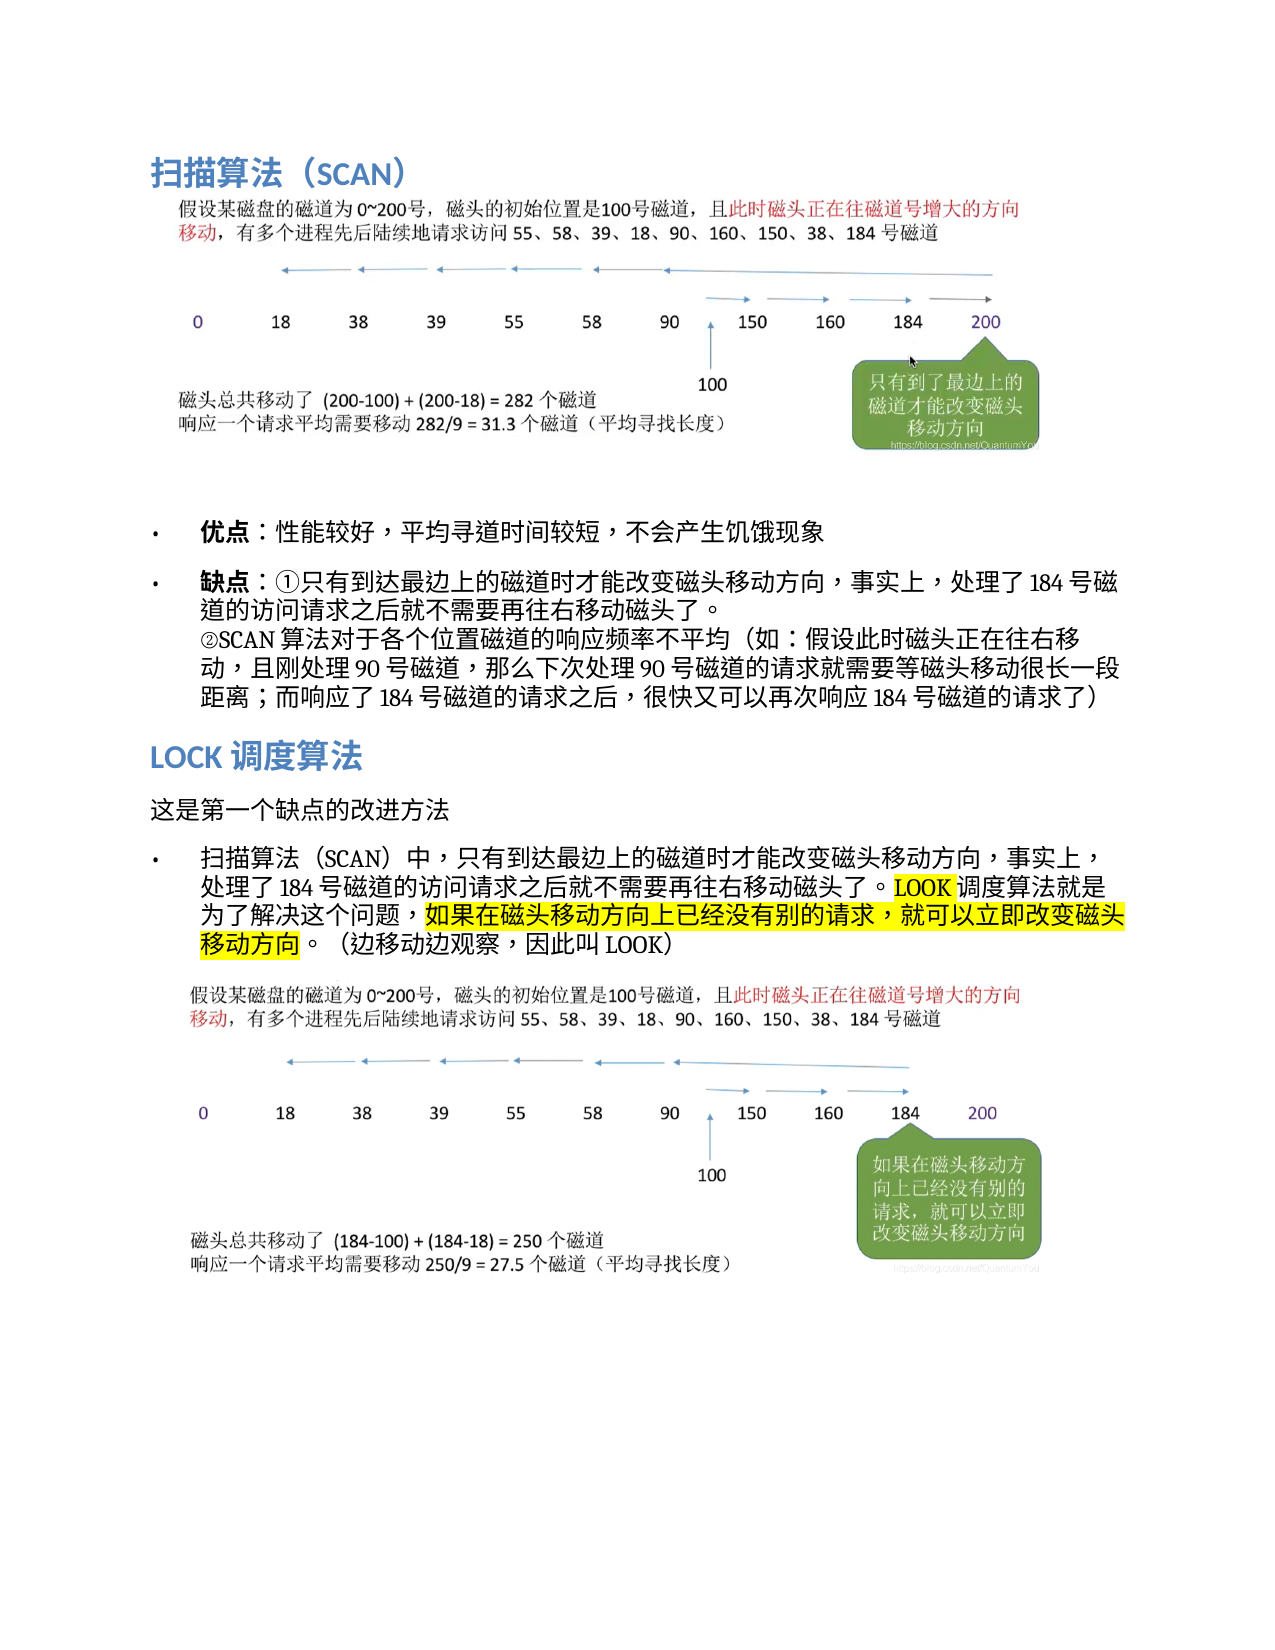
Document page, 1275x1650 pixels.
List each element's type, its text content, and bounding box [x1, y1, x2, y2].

picture [168, 980, 1044, 1279]
subtitle 扫描算法（SCAN） [150, 150, 1125, 195]
subtitle LOCK 调度算法 [150, 733, 1125, 778]
list 优点：性能较好，平均寻道时间较短，不会产生饥饿现象 [150, 519, 1125, 548]
picture [168, 195, 1044, 457]
list 缺点：①只有到达最边上的磁道时才能改变磁头移动方向，事实上，处理了184号磁道的访问请求之后就不需要再往右移动磁头了。 ②SCAN算法对于各个位置磁道的响应频率不平均（如：假设此时磁头正在往右移动，且刚处理90号磁道，那么下次处理90号磁道的请求就需要等磁头移动很长一段距离；而响应了184号磁道的请求之后，很快又可以再次响应184号磁道的请求了） [150, 568, 1125, 712]
text 这是第一个缺点的改进方法 [150, 797, 1125, 826]
list 扫描算法（SCAN）中，只有到达最边上的磁道时才能改变磁头移动方向，事实上，处理了184号磁道的访问请求之后就不需要再往右移动磁头了。LOOK调度算法就是为了解决这个问题，如果在磁头移动方向上已经没有别的请求，就可以立即改变磁头移动方向。（边移动边观察，因此叫LOOK） [150, 845, 1125, 960]
